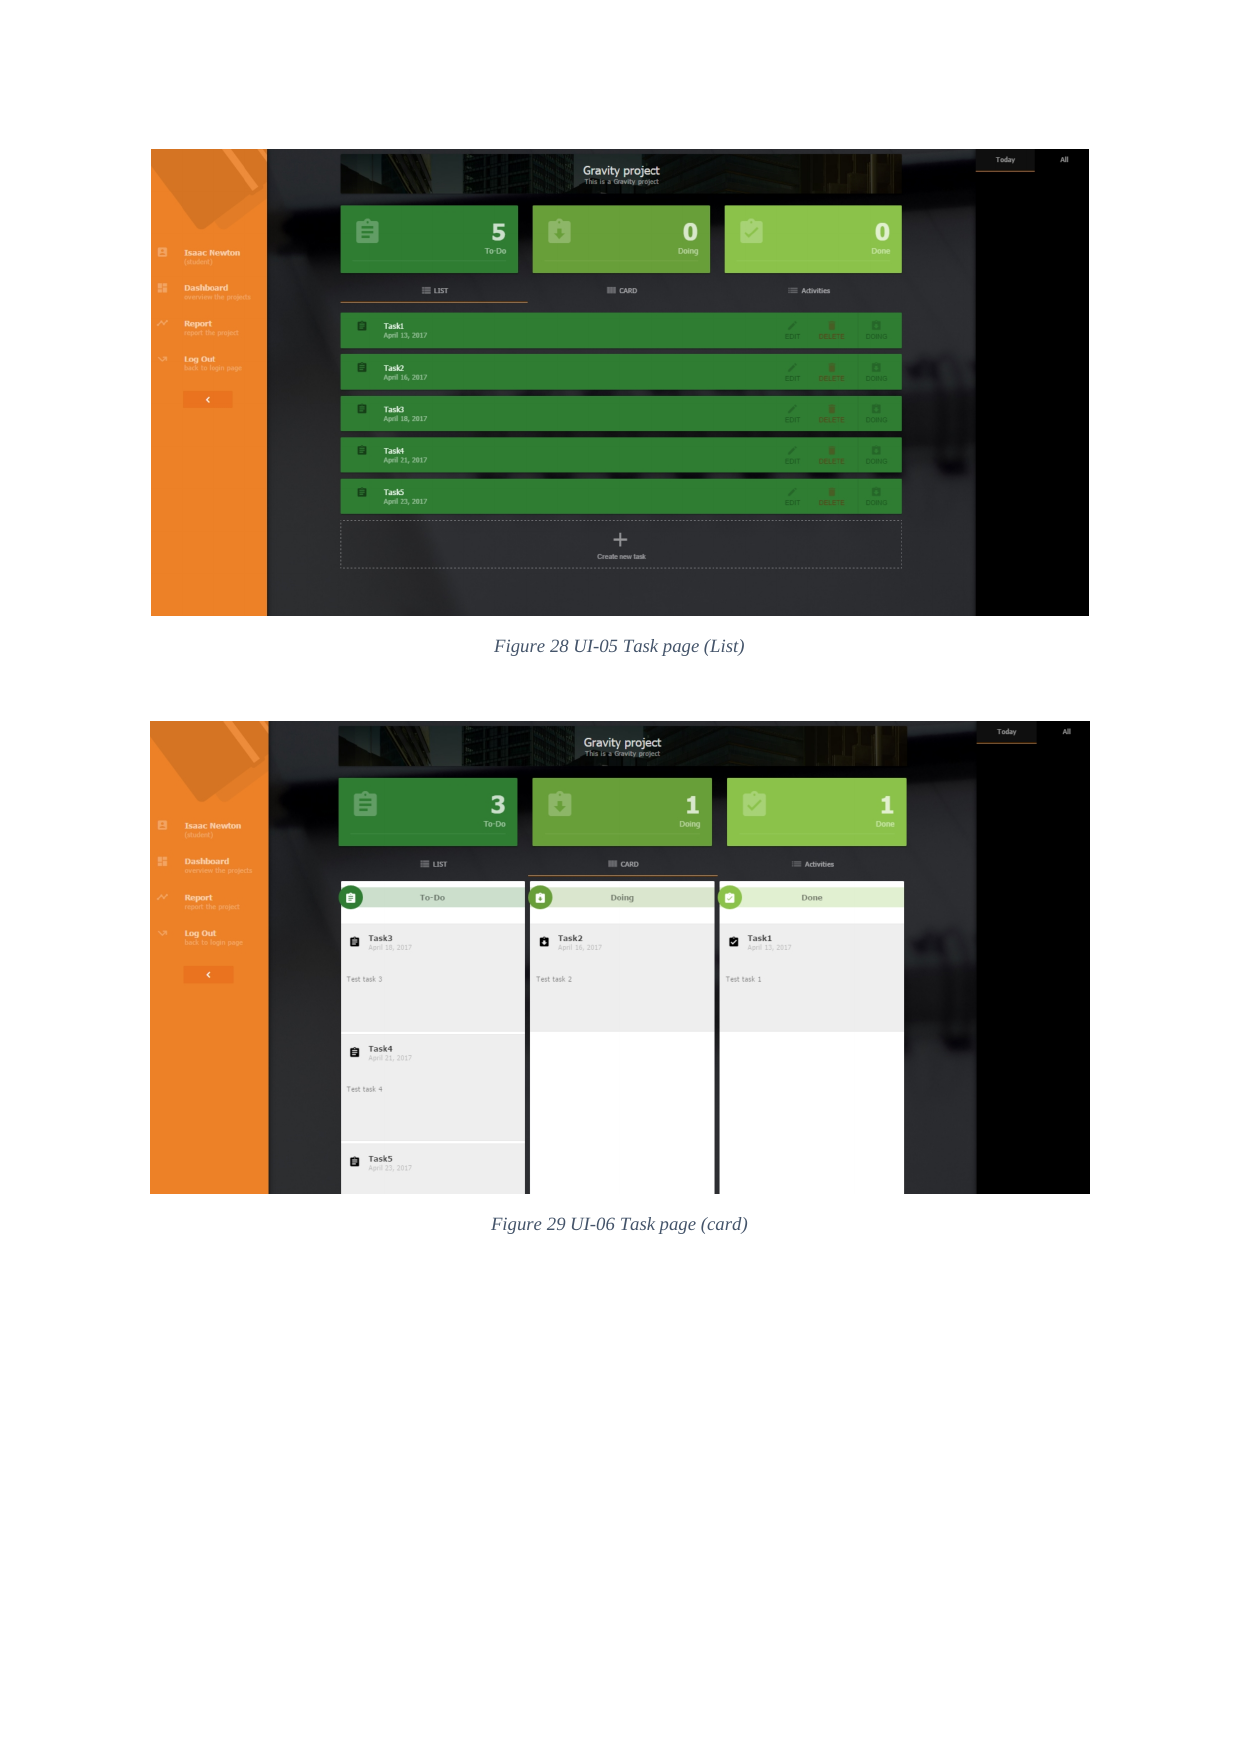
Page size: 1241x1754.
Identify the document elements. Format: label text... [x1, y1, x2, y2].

picture [150, 721, 1090, 1194]
picture [151, 149, 1089, 616]
